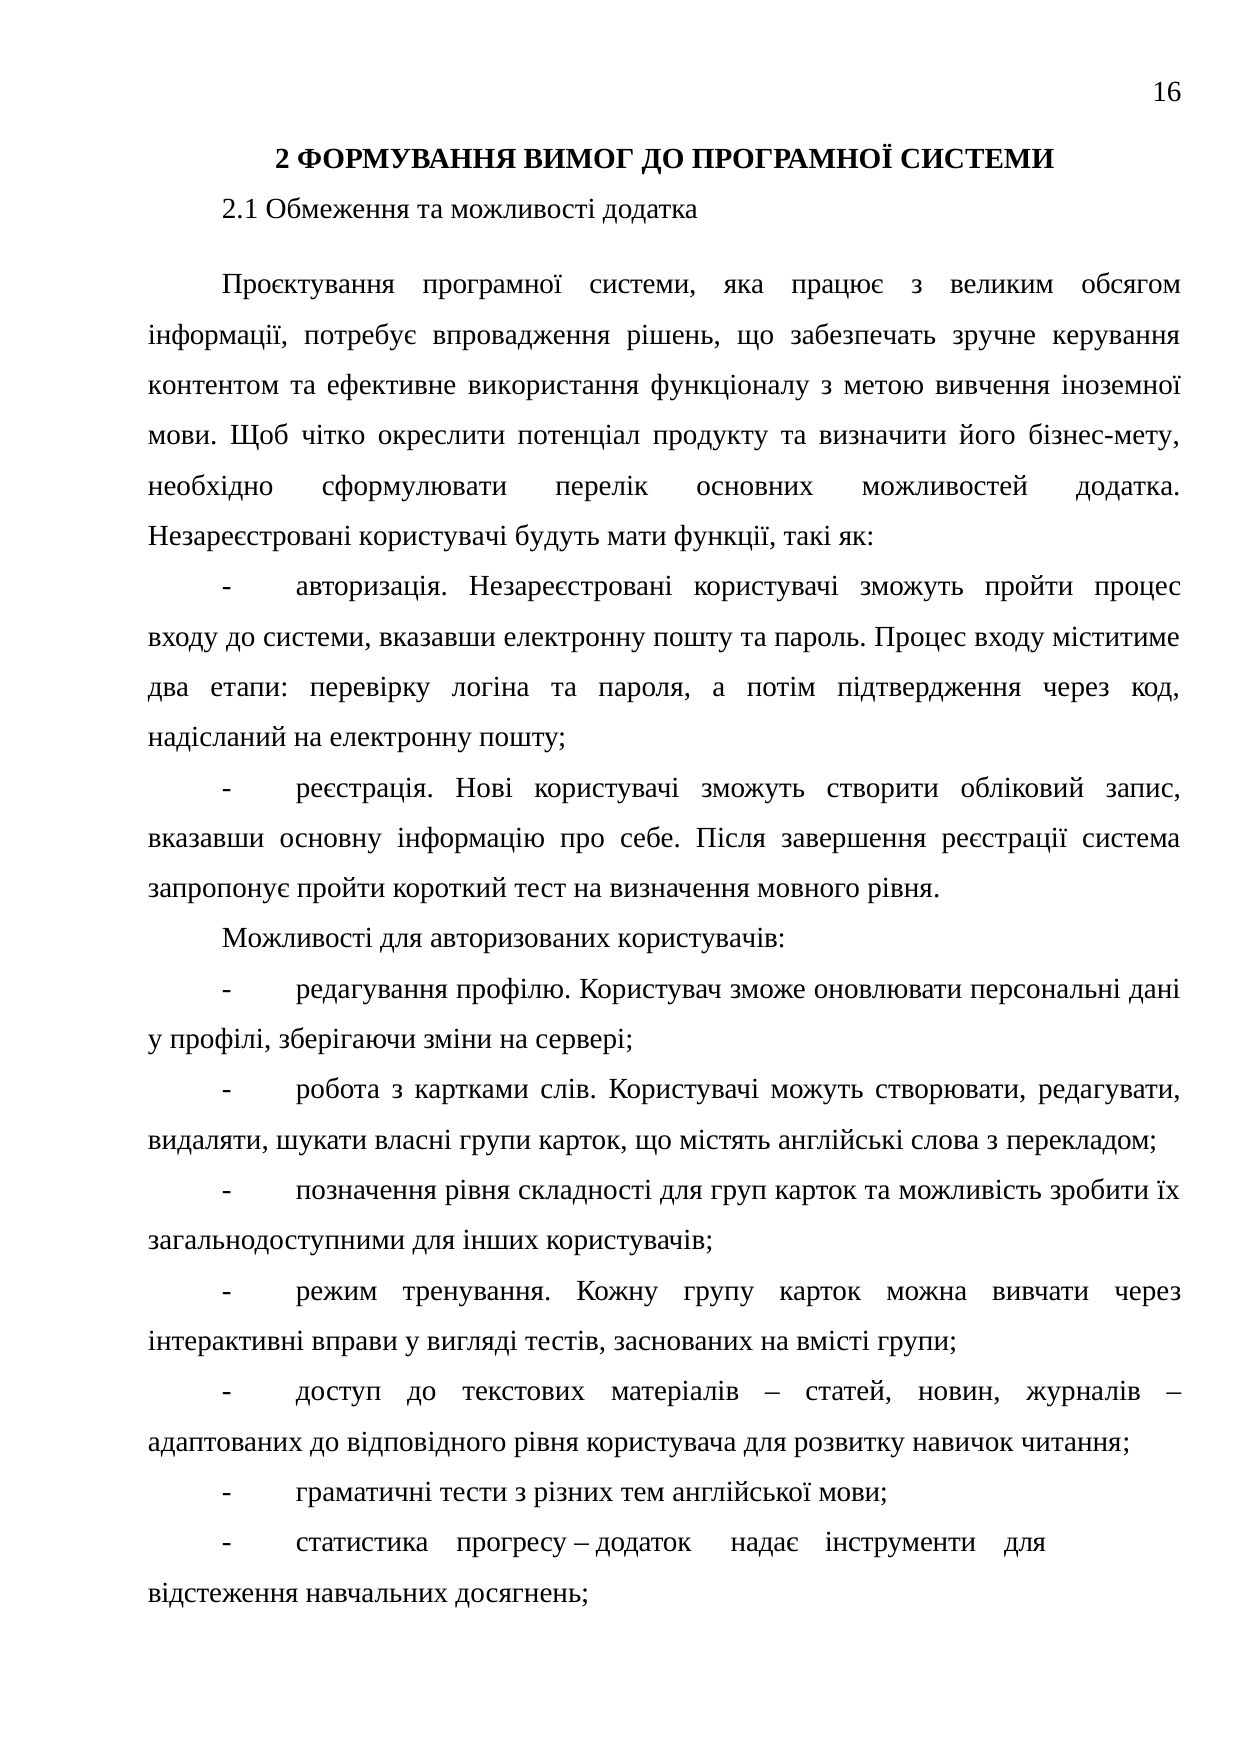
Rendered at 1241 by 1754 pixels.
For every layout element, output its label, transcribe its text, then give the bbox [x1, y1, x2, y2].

list авторизація. Незареєстровані користувачі зможуть пройти процес входу до системи, вказавши електронну пошту та пароль. Процес входу міститиме два етапи: перевірку логіна та пароля, а потім підтвердження через код, надісланий на електронну пошту; [148, 568, 1181, 753]
text Можливості для авторизованих користувачів: [148, 921, 1181, 954]
subtitle 2 ФОРМУВАННЯ ВИМОГ ДО ПРОГРАМНОЇ СИСТЕМИ [148, 141, 1181, 174]
text Проєктування програмної системи, яка працює з великим обсягом інформації, потребує впровадження рішень, що забезпечать зручне керування контентом та ефективне використання функціоналу з метою вивчення іноземної мови. Щоб чітко окреслити потенціал продукту та визначити його бізнес-мету, необхідно сформулювати перелік основних можливостей додатка. Незареєстровані користувачі будуть мати функції, такі як: [148, 267, 1181, 552]
list реєстрація. Нові користувачі зможуть створити обліковий запис, вказавши основну інформацію про себе. Після завершення реєстрації система запропонує пройти короткий тест на визначення мовного рівня. [148, 770, 1181, 904]
list позначення рівня складності для груп карток та можливість зробити їх загальнодоступними для інших користувачів; [148, 1172, 1181, 1256]
subtitle 2.1 Обмеження та можливості додатка [148, 191, 1181, 225]
list робота з картками слів. Користувачі можуть створювати, редагувати, видаляти, шукати власні групи карток, що містять англійські слова з перекладом; [148, 1072, 1181, 1155]
list статистика прогресу – додаток надає інструменти для відстеження навчальних досягнень; [148, 1524, 1181, 1608]
list режим тренування. Кожну групу карток можна вивчати через інтерактивні вправи у вигляді тестів, заснованих на вмісті групи; [148, 1273, 1181, 1357]
list доступ до текстових матеріалів – статей, новин, журналів – адаптованих до відповідного рівня користувача для розвитку навичок читання; [148, 1373, 1181, 1457]
list редагування профілю. Користувач зможе оновлювати персональні дані у профілі, зберігаючи зміни на сервері; [148, 971, 1181, 1055]
list граматичні тести з різних тем англійської мови; [148, 1474, 1181, 1508]
